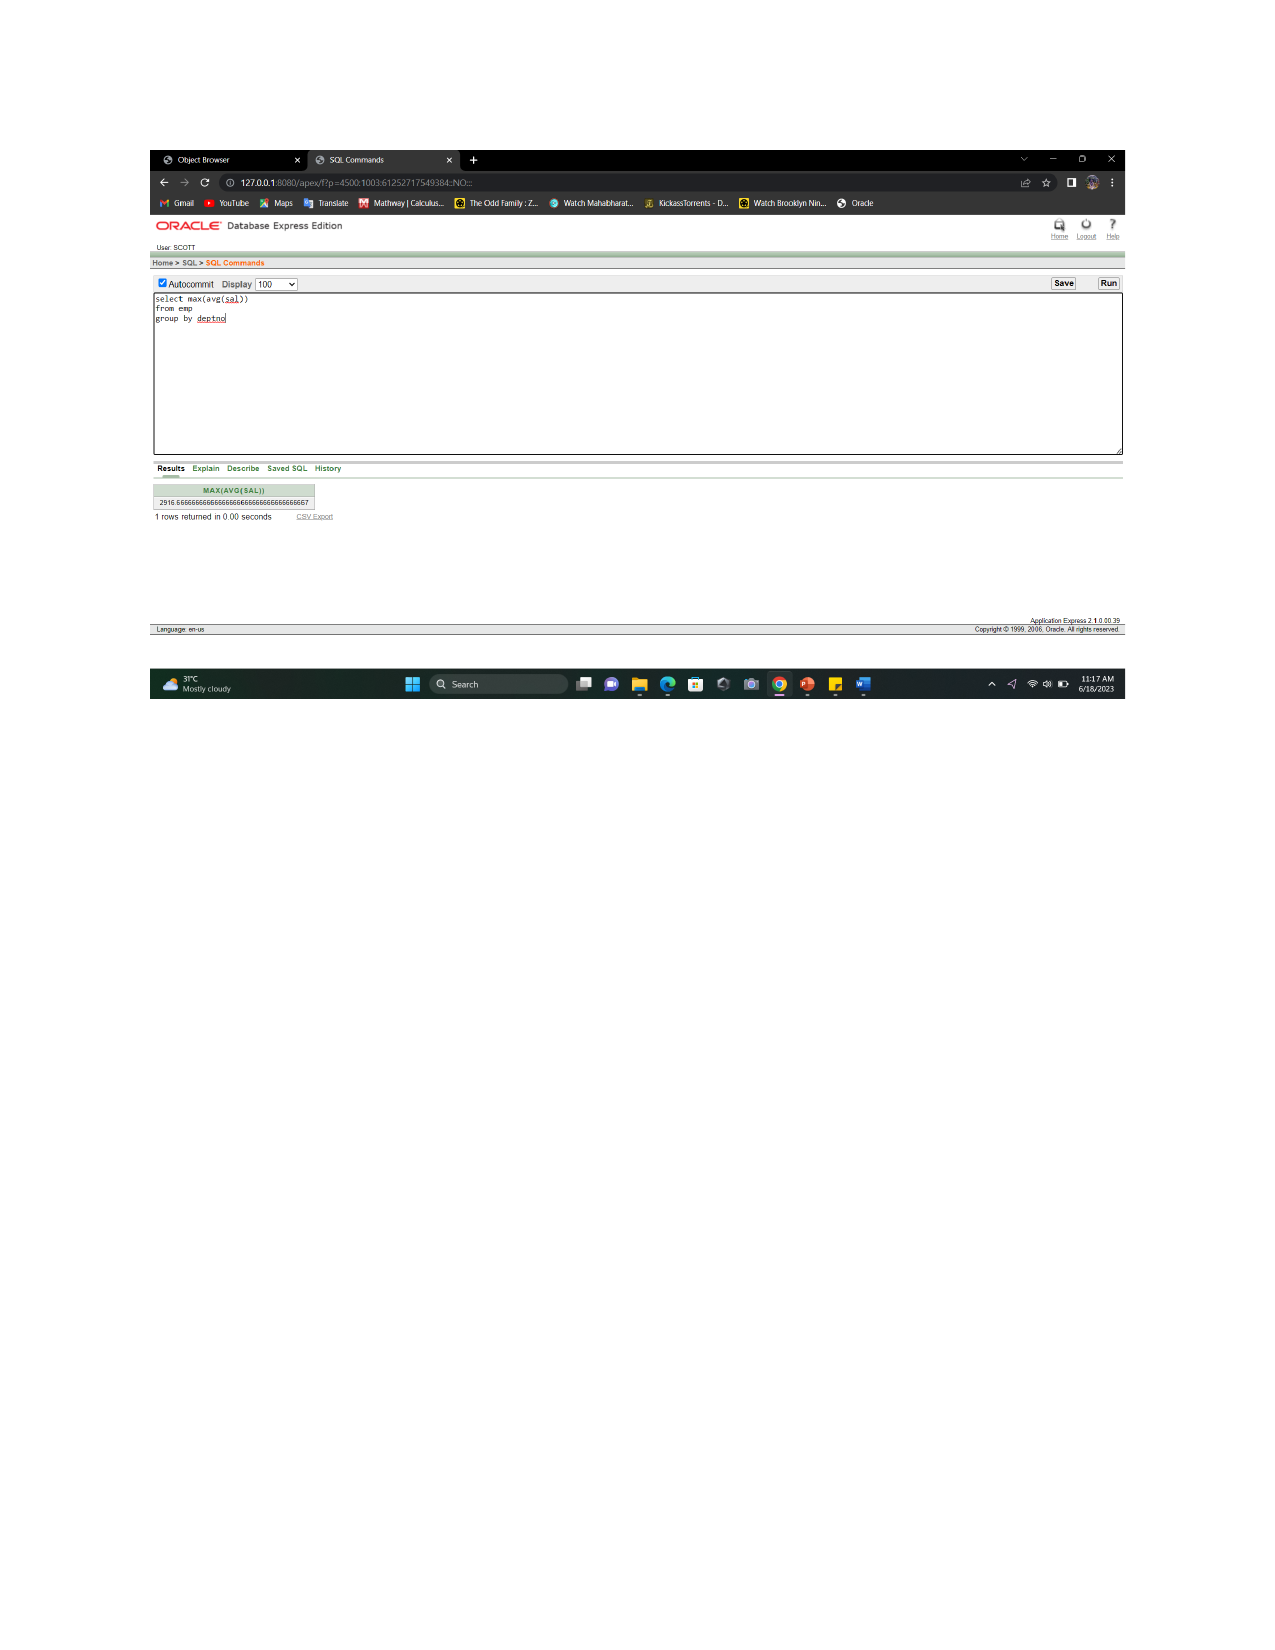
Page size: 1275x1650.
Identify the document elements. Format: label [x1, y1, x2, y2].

picture [150, 150, 1125, 699]
